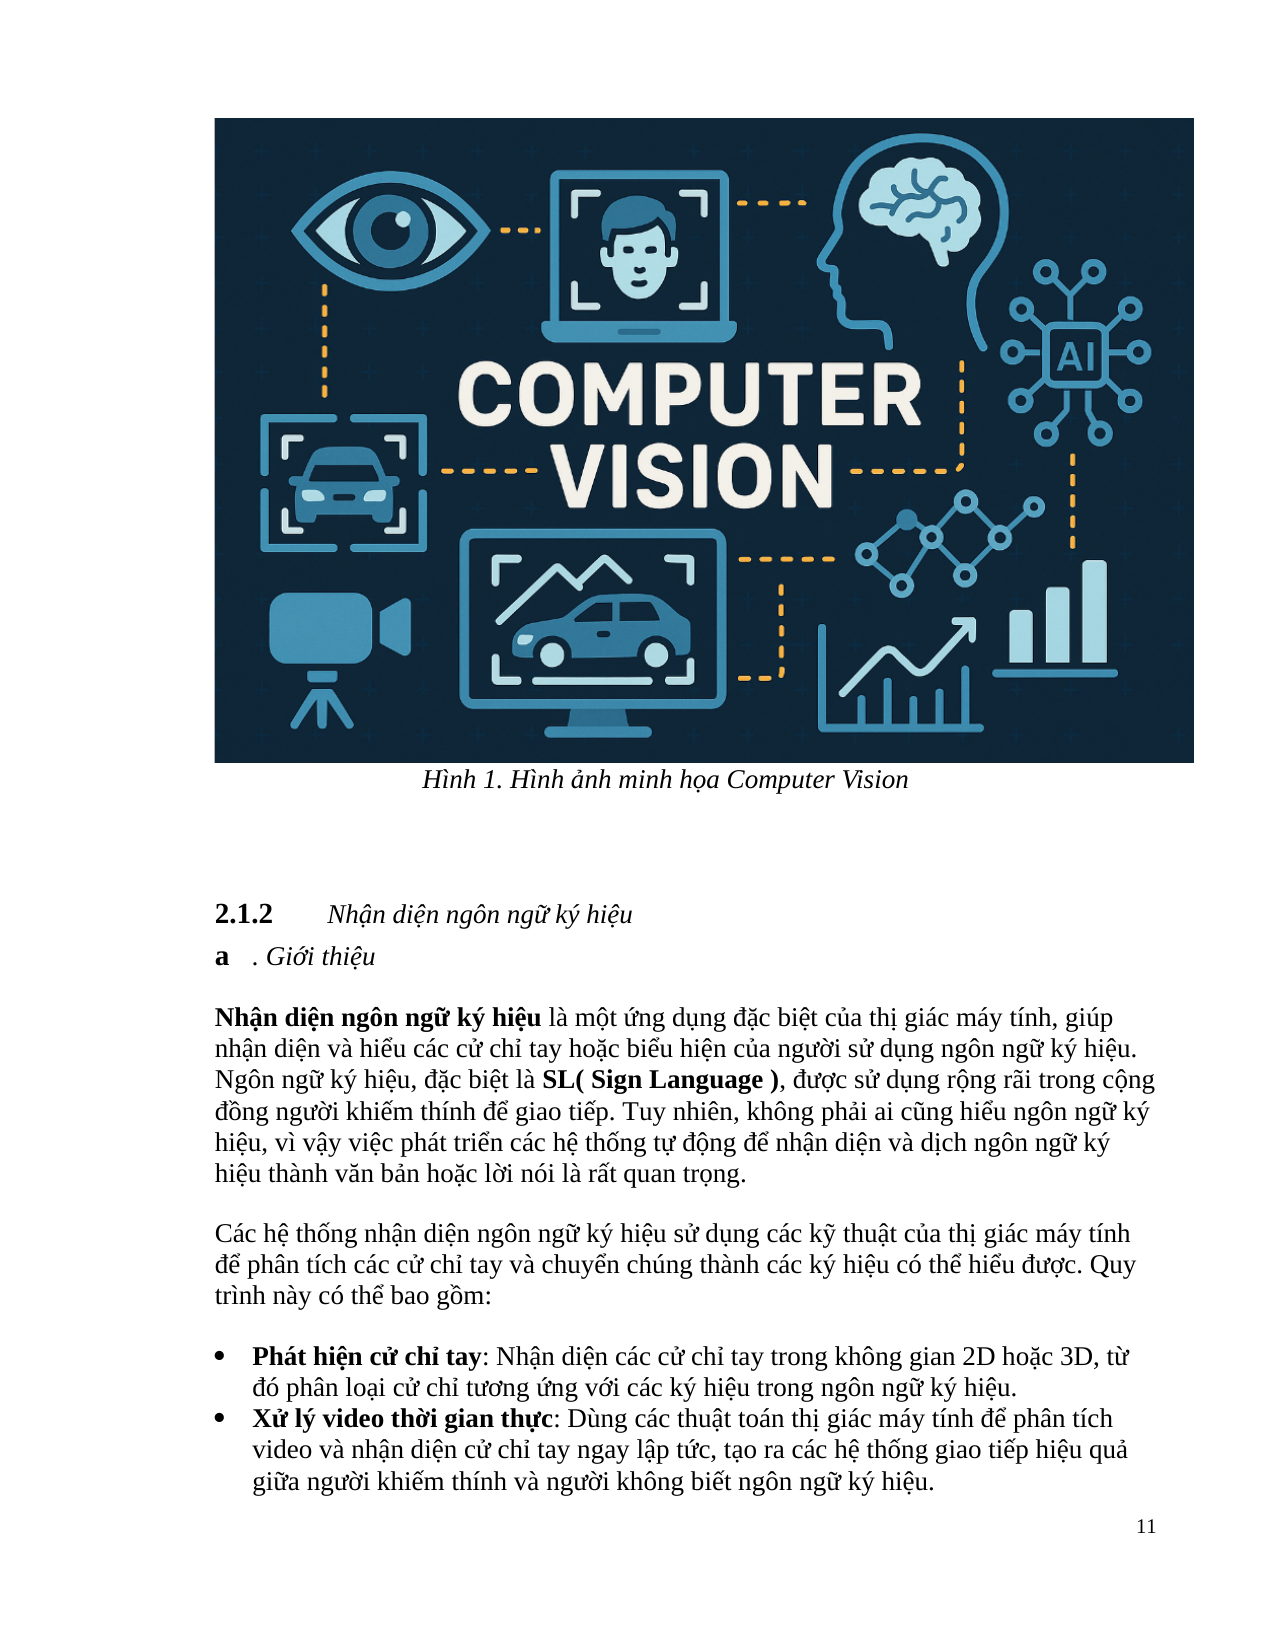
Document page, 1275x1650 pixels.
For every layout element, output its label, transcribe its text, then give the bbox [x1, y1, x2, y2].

text Các hệ thống nhận diện ngôn ngữ ký hiệu sử dụng các kỹ thuật của thị giác máy tính để phân tích các cử chỉ tay và chuyển chúng thành các ký hiệu có thể hiểu được. Quy trình này có thể bao gồm: [214, 1217, 1156, 1311]
subtitle . Giới thiệu [214, 938, 1156, 972]
picture [214, 118, 1194, 763]
list Xử lý video thời gian thực: Dùng các thuật toán thị giác máy tính để phân tích video và nhận diện cử chỉ tay ngay lập tức, tạo ra các hệ thống giao tiếp hiệu quả giữa người khiếm thính và người không biết ngôn ngữ ký hiệu. [214, 1402, 1156, 1496]
subtitle Nhận diện ngôn ngữ ký hiệu [214, 897, 1156, 930]
text Hình 1. Hình ảnh minh họa Computer Vision [177, 763, 1156, 794]
list Phát hiện cử chỉ tay: Nhận diện các cử chỉ tay trong không gian 2D hoặc 3D, từ đó phân loại cử chỉ tương ứng với các ký hiệu trong ngôn ngữ ký hiệu. [214, 1340, 1156, 1402]
text Nhận diện ngôn ngữ ký hiệu là một ứng dụng đặc biệt của thị giác máy tính, giúp nhận diện và hiểu các cử chỉ tay hoặc biểu hiện của người sử dụng ngôn ngữ ký hiệu. Ngôn ngữ ký hiệu, đặc biệt là SL( Sign Language ), được sử dụng rộng rãi trong cộng đồng người khiếm thính để giao tiếp. Tuy nhiên, không phải ai cũng hiểu ngôn ngữ ký hiệu, vì vậy việc phát triển các hệ thống tự động để nhận diện và dịch ngôn ngữ ký hiệu thành văn bản hoặc lời nói là rất quan trọng. [214, 1001, 1156, 1188]
